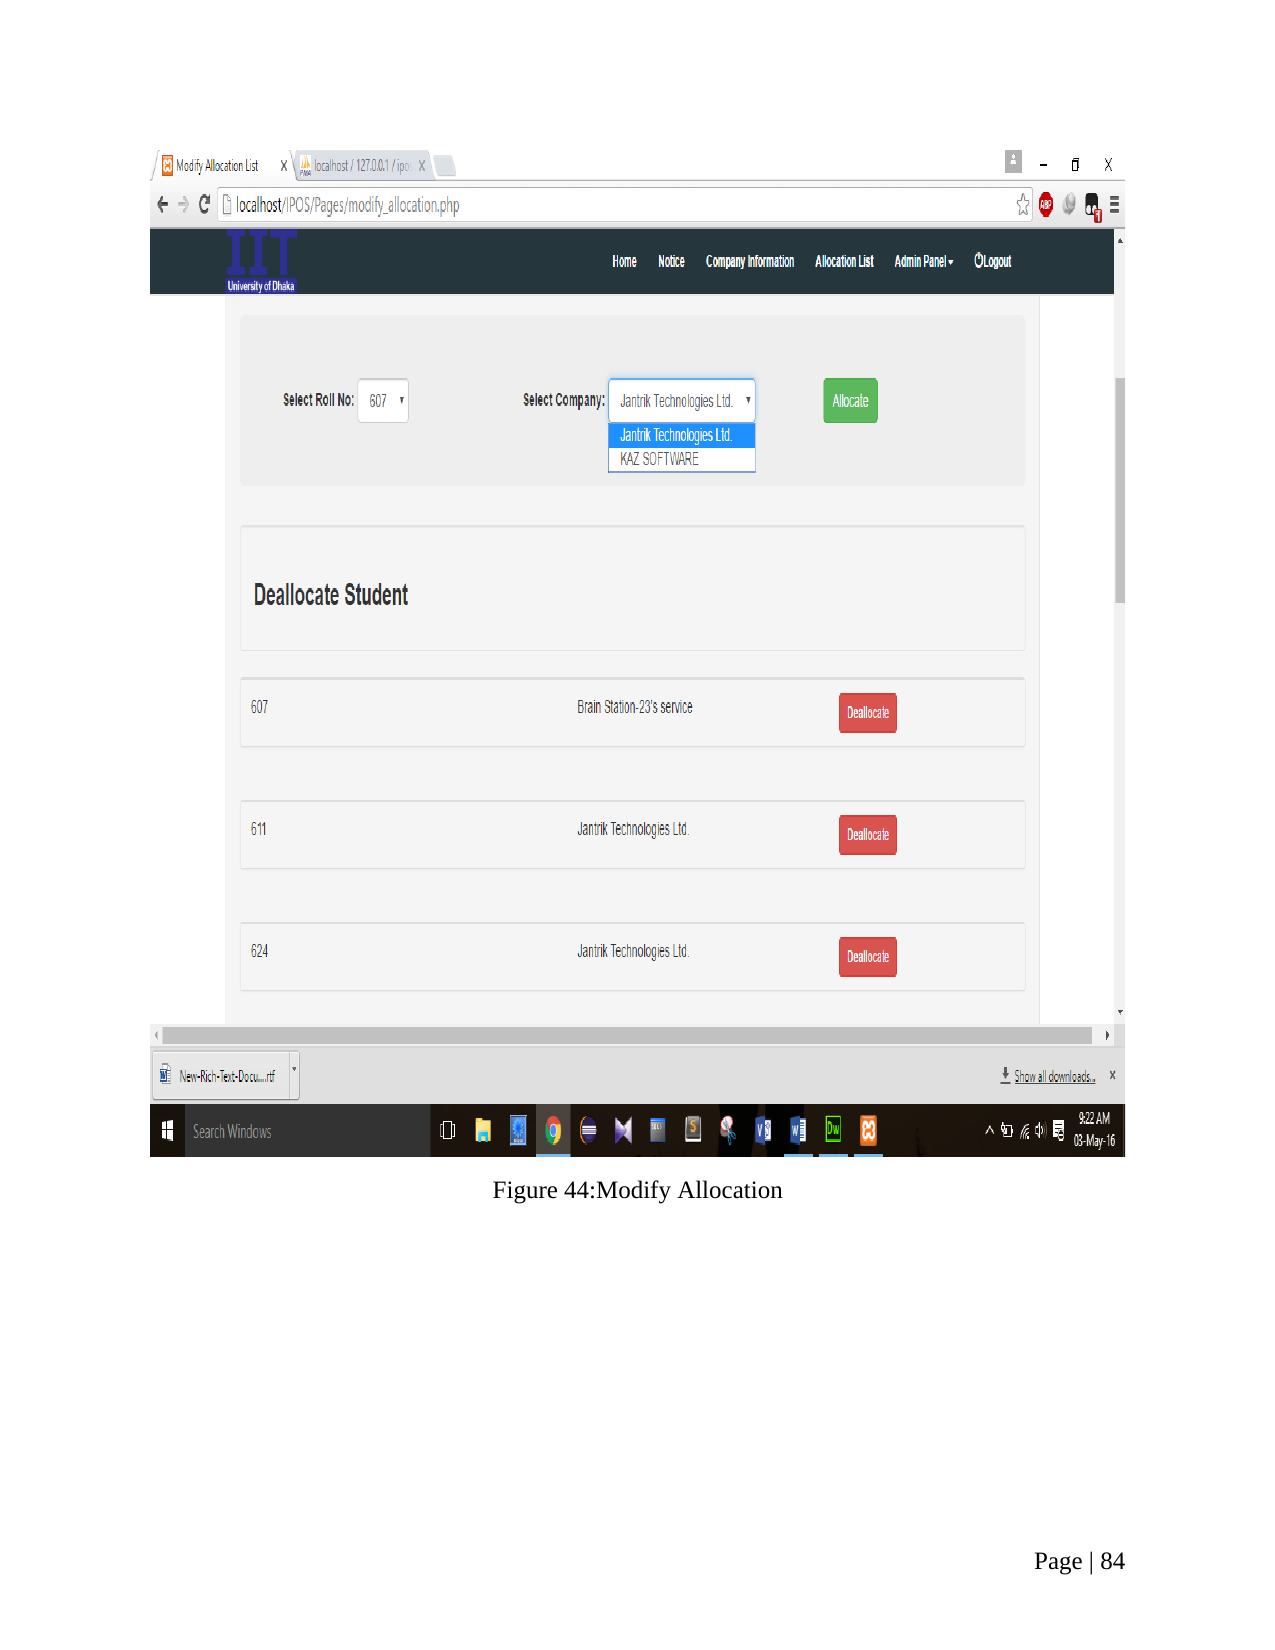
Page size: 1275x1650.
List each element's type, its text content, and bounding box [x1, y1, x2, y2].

picture [150, 150, 1125, 1157]
text Figure 44:Modify Allocation [150, 1175, 1125, 1204]
